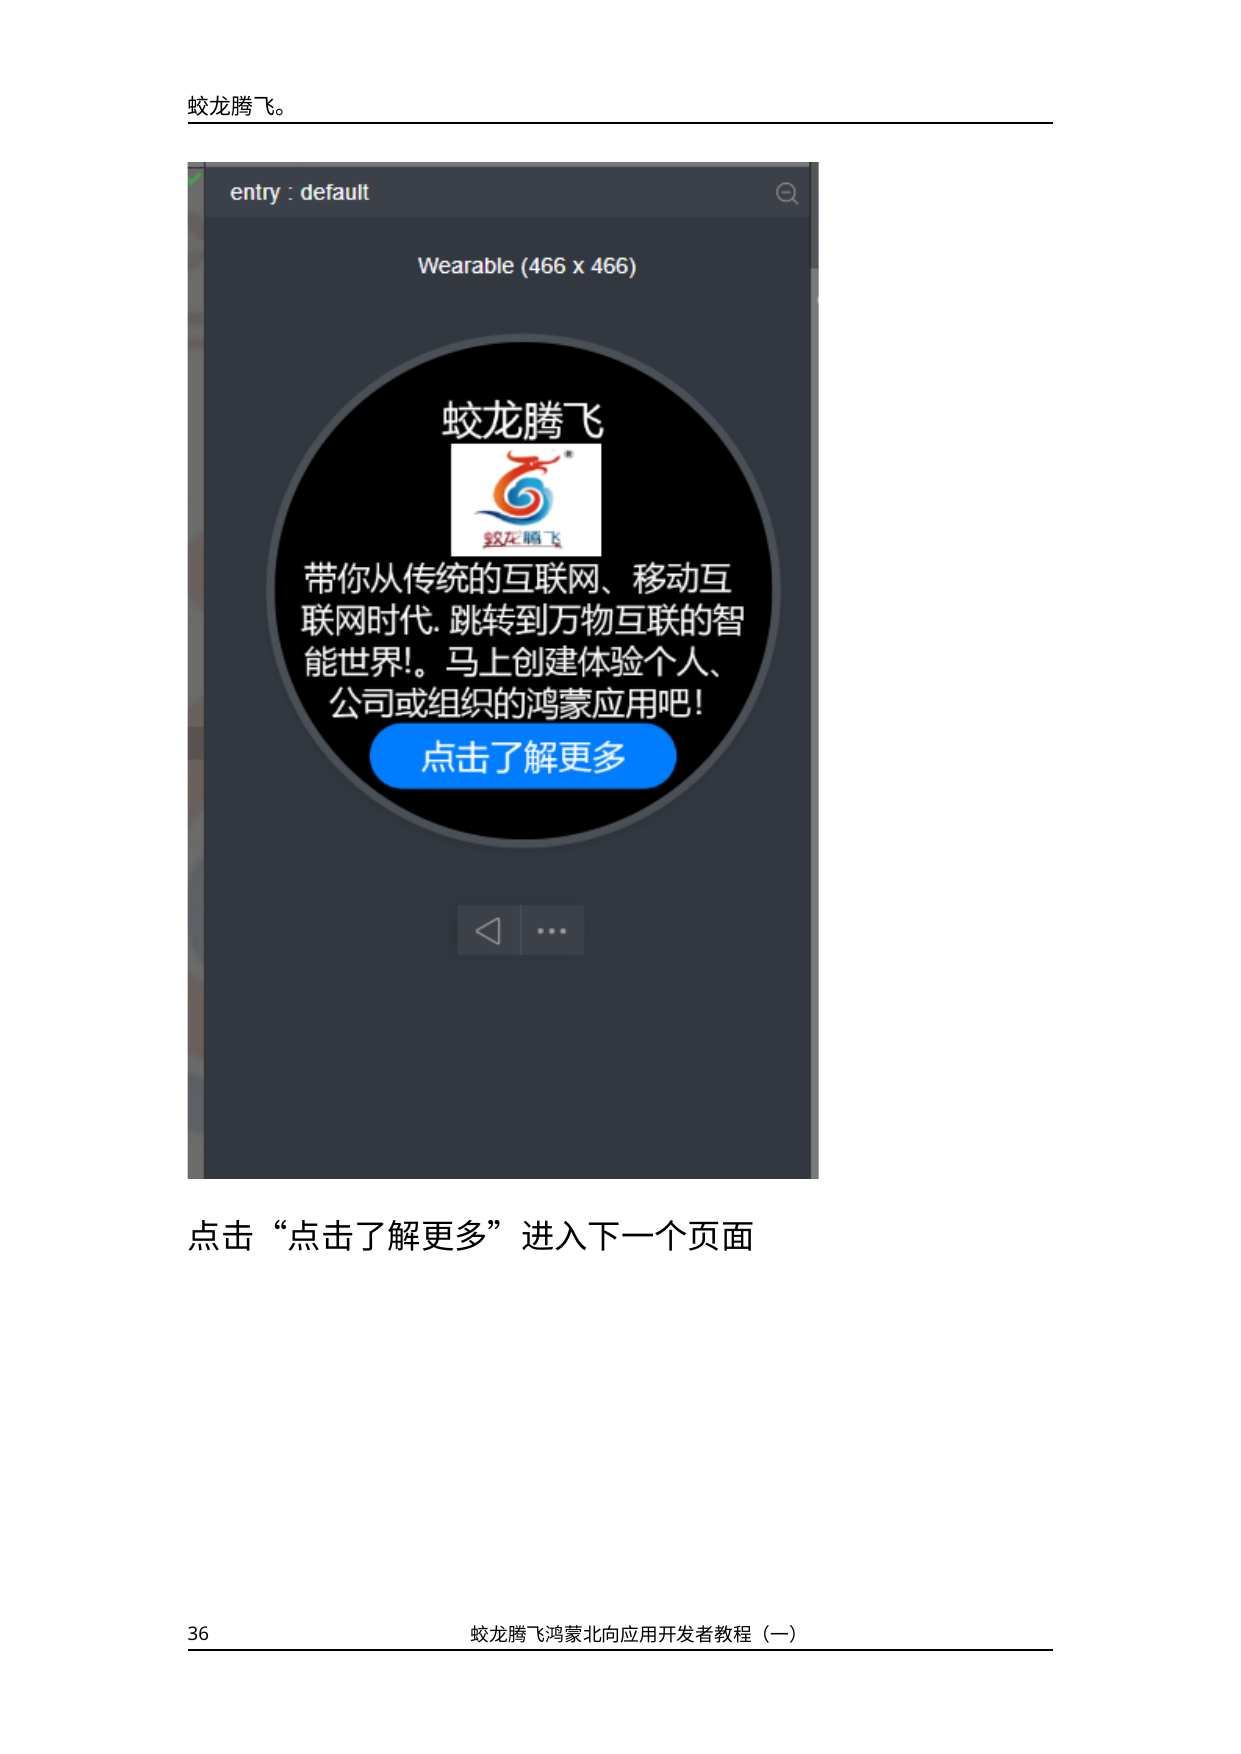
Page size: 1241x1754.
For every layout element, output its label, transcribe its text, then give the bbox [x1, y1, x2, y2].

picture [187, 162, 819, 1179]
text 点击“点击了解更多”进入下一个页面 [187, 1202, 1053, 1267]
